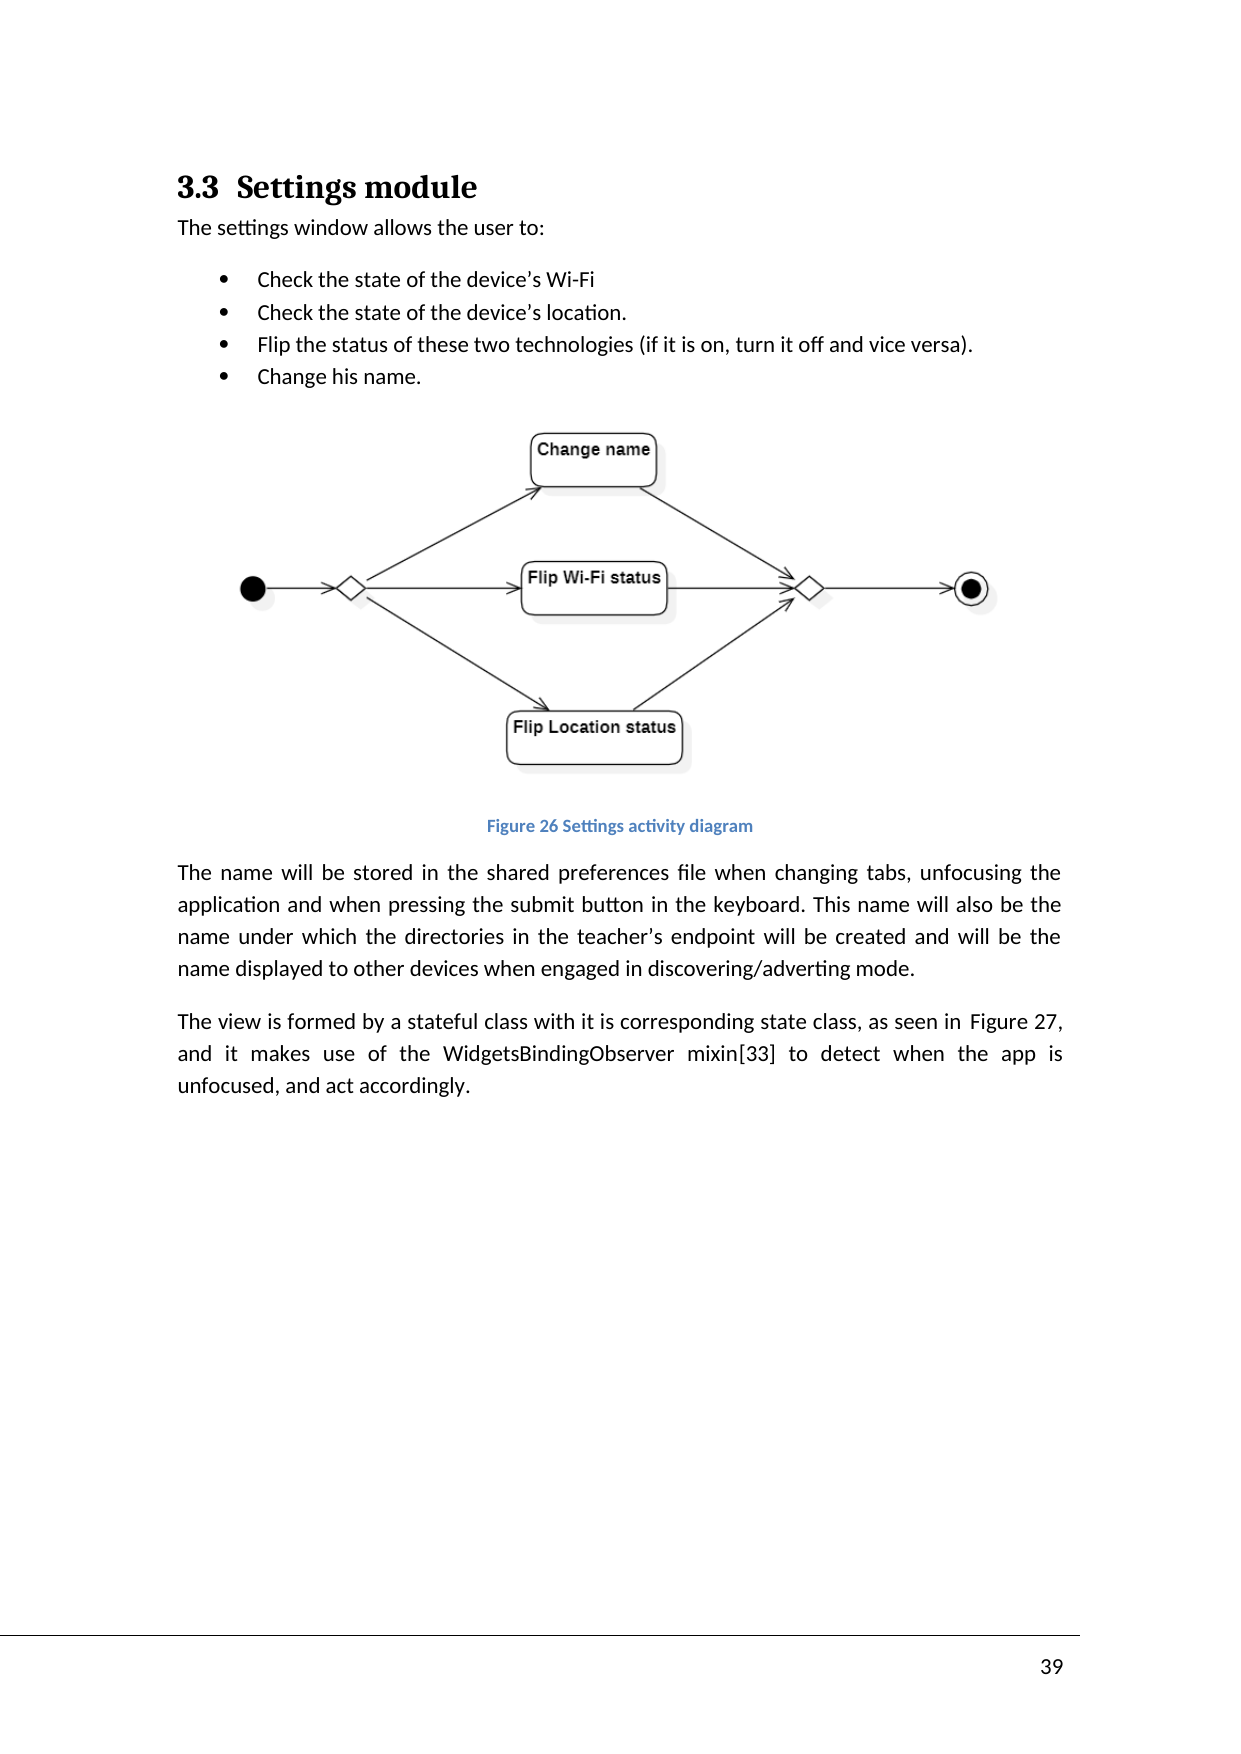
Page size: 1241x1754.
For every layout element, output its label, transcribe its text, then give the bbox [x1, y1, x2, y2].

text Figure 26 Settings activity diagram [177, 814, 1063, 837]
text The settings window allows the user to: [177, 213, 1063, 241]
list Check the state of the device’s location. [220, 298, 1063, 326]
picture [222, 415, 1018, 789]
text The view is formed by a stateful class with it is corresponding state class, as seen in Figure 27, and it makes use of the WidgetsBindingObserver mixin[33] to detect when the app is unfocused, and act accordingly. [177, 1007, 1063, 1100]
list Change his name. [220, 362, 1063, 390]
list Check the state of the device’s Wi-Fi [220, 266, 1063, 294]
subtitle Settings module [177, 168, 1063, 207]
text The name will be stored in the shared preferences file when changing tabs, unfocusing the application and when pressing the submit button in the keyboard. This name will also be the name under which the directories in the teacher’s endpoint will be created and will be the name displayed to other devices when engaged in discovering/adverting mode. [177, 858, 1063, 982]
list Flip the status of these two technologies (if it is on, turn it off and vice versa). [220, 330, 1063, 358]
